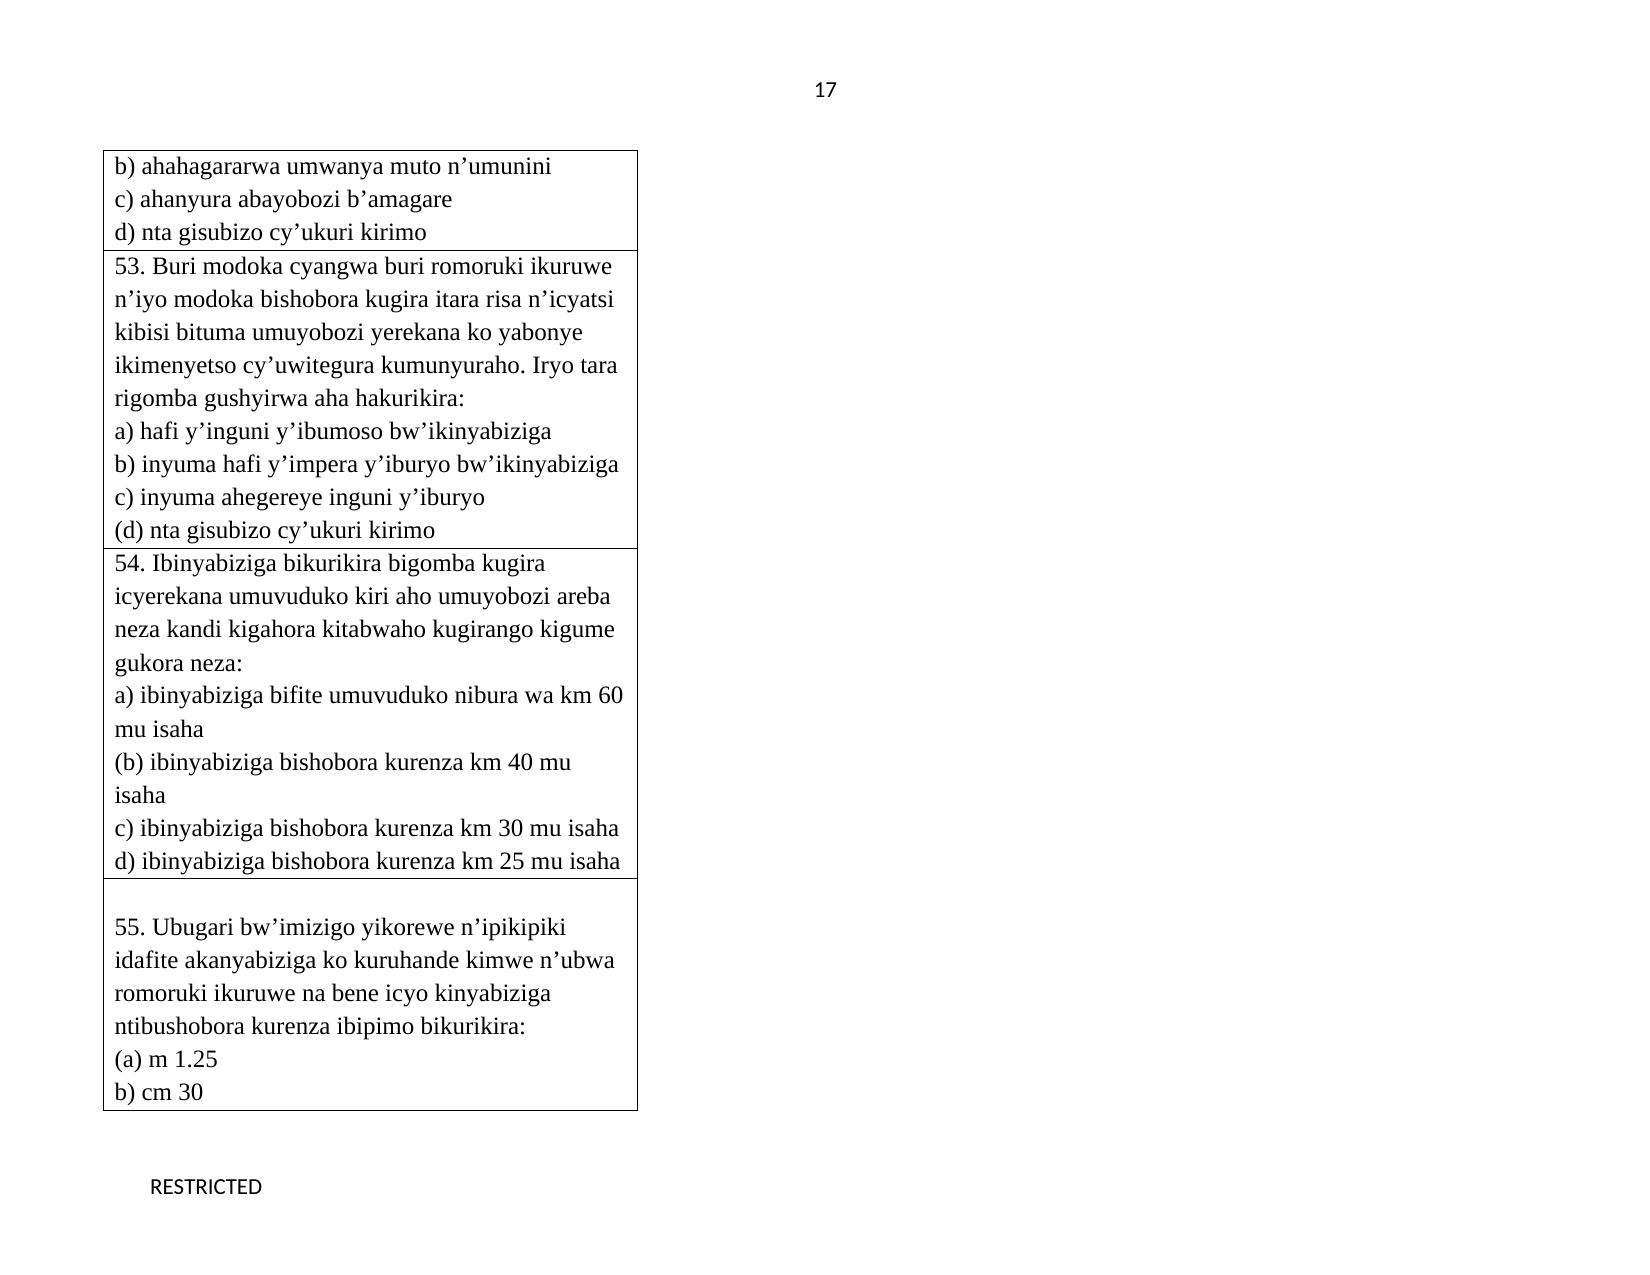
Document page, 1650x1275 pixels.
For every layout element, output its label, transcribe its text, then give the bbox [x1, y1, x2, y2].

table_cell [104, 151, 637, 250]
table_cell 53. Buri modoka cyangwa buri romoruki ikuruwe n’iyo modoka bishobora kugira itara risa n’icyatsi kibisi bituma umuyobozi yerekana ko yabonye ikimenyetso cy’uwitegura kumunyuraho. Iryo tara rigomba gushyirwa aha hakurikira: a) hafi y’inguni y’ibumoso bw’ikinyabiziga b) inyuma hafi y’impera y’iburyo bw’ikinyabiziga c) inyuma ahegereye inguni y’iburyo (d) nta gisubizo cy’ukuri kirimo [104, 251, 637, 547]
table_cell 54. Ibinyabiziga bikurikira bigomba kugira icyerekana umuvuduko kiri aho umuyobozi areba neza kandi kigahora kitabwaho kugirango kigume gukora neza: a) ibinyabiziga bifite umuvuduko nibura wa km 60 mu isaha (b) ibinyabiziga bishobora kurenza km 40 mu isaha c) ibinyabiziga bishobora kurenza km 30 mu isaha d) ibinyabiziga bishobora kurenza km 25 mu isaha [104, 549, 637, 878]
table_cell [104, 879, 637, 1110]
